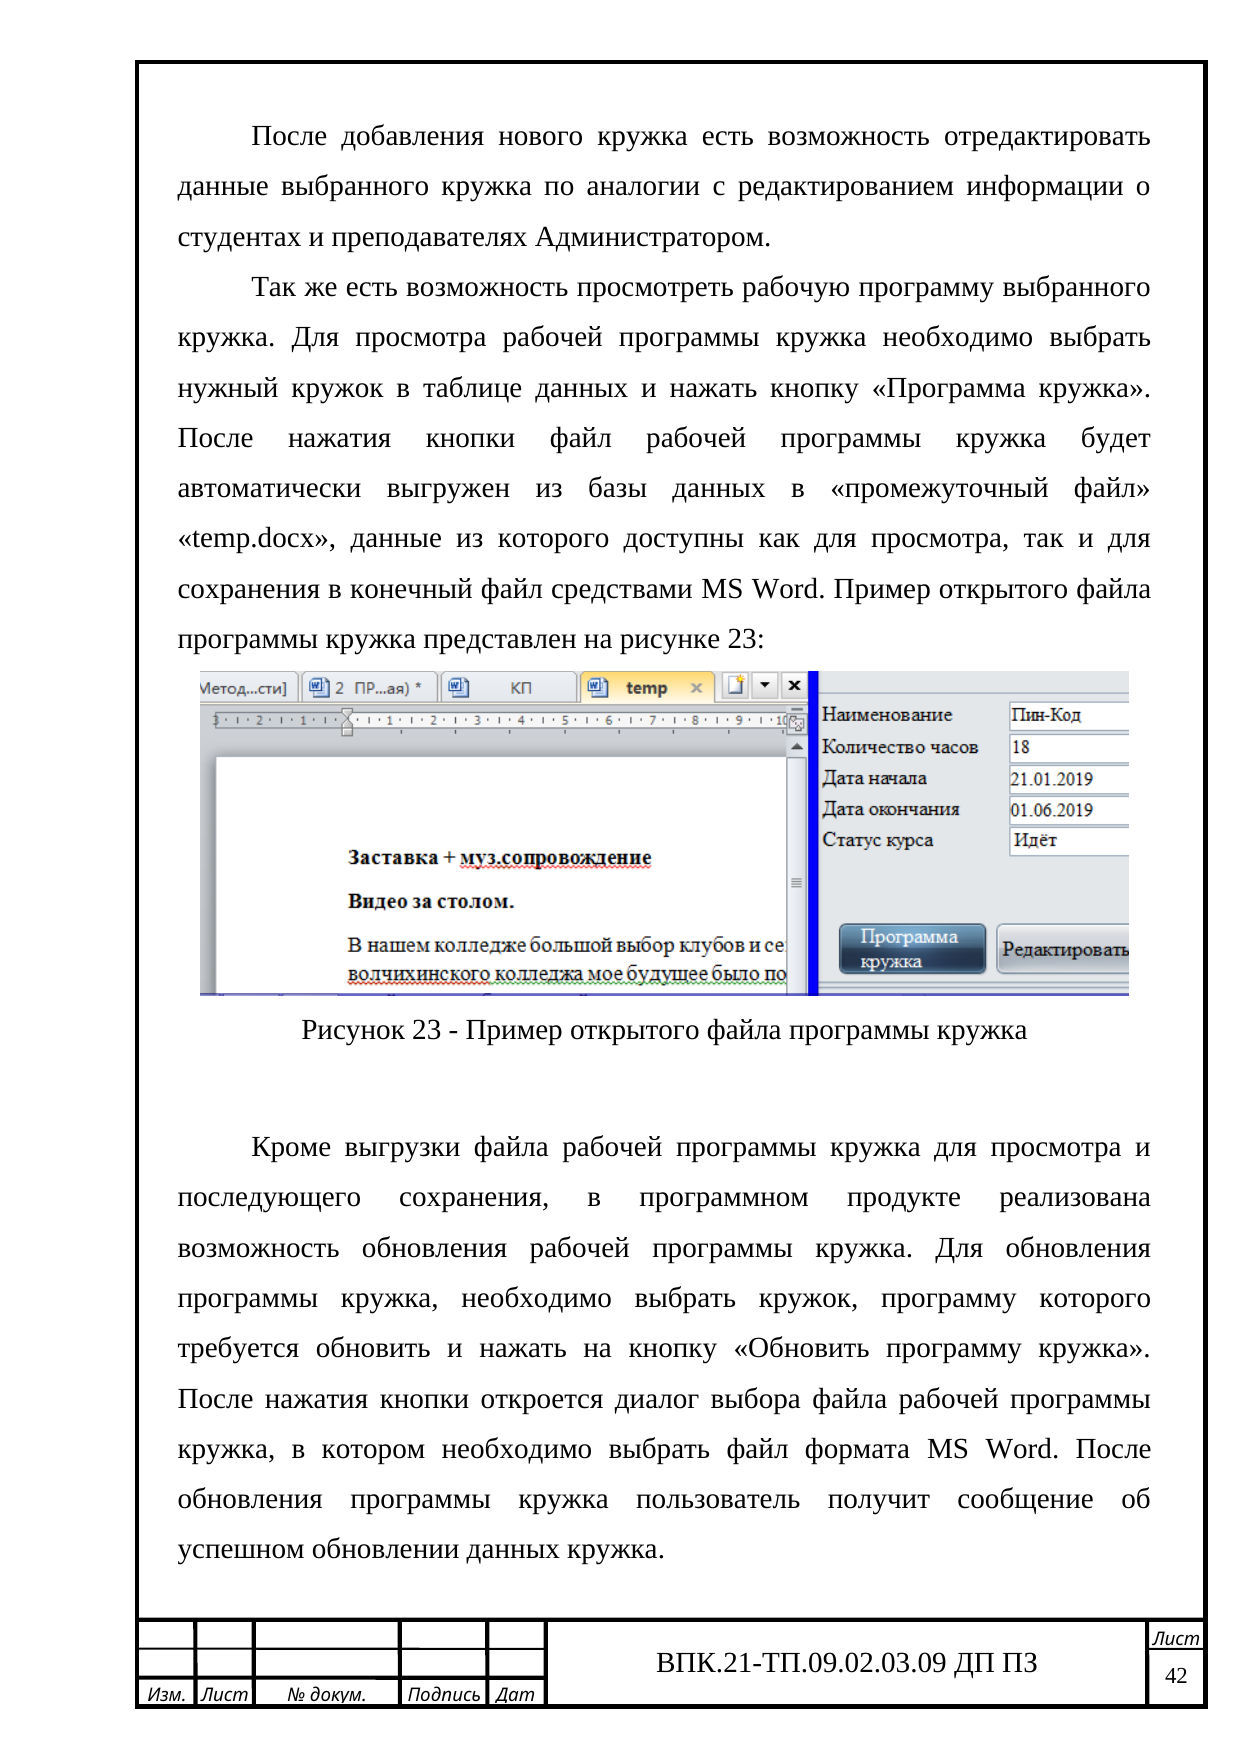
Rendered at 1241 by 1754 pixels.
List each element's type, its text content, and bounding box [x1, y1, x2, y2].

text После добавления нового кружка есть возможность отредактировать данные выбранного кружка по аналогии с редактированием информации о студентах и преподавателях Администратором. [177, 118, 1152, 252]
picture [200, 671, 1129, 996]
text Так же есть возможность просмотреть рабочую программу выбранного кружка. Для просмотра рабочей программы кружка необходимо выбрать нужный кружок в таблице данных и нажать кнопку «Программа кружка». После нажатия кнопки файл рабочей программы кружка будет автоматически выгружен из базы данных в «промежуточный файл» «temp.docx», данные из которого доступны как для просмотра, так и для сохранения в конечный файл средствами MS Word. Пример открытого файла программы кружка представлен на рисунке 23: [177, 269, 1152, 655]
text Кроме выгрузки файла рабочей программы кружка для просмотра и последующего сохранения, в программном продукте реализована возможность обновления рабочей программы кружка. Для обновления программы кружка, необходимо выбрать кружок, программу которого требуется обновить и нажать на кнопку «Обновить программу кружка». После нажатия кнопки откроется диалог выбора файла рабочей программы кружка, в котором необходимо выбрать файл формата MS Word. После обновления программы кружка пользователь получит сообщение об успешном обновлении данных кружка. [177, 1129, 1152, 1565]
